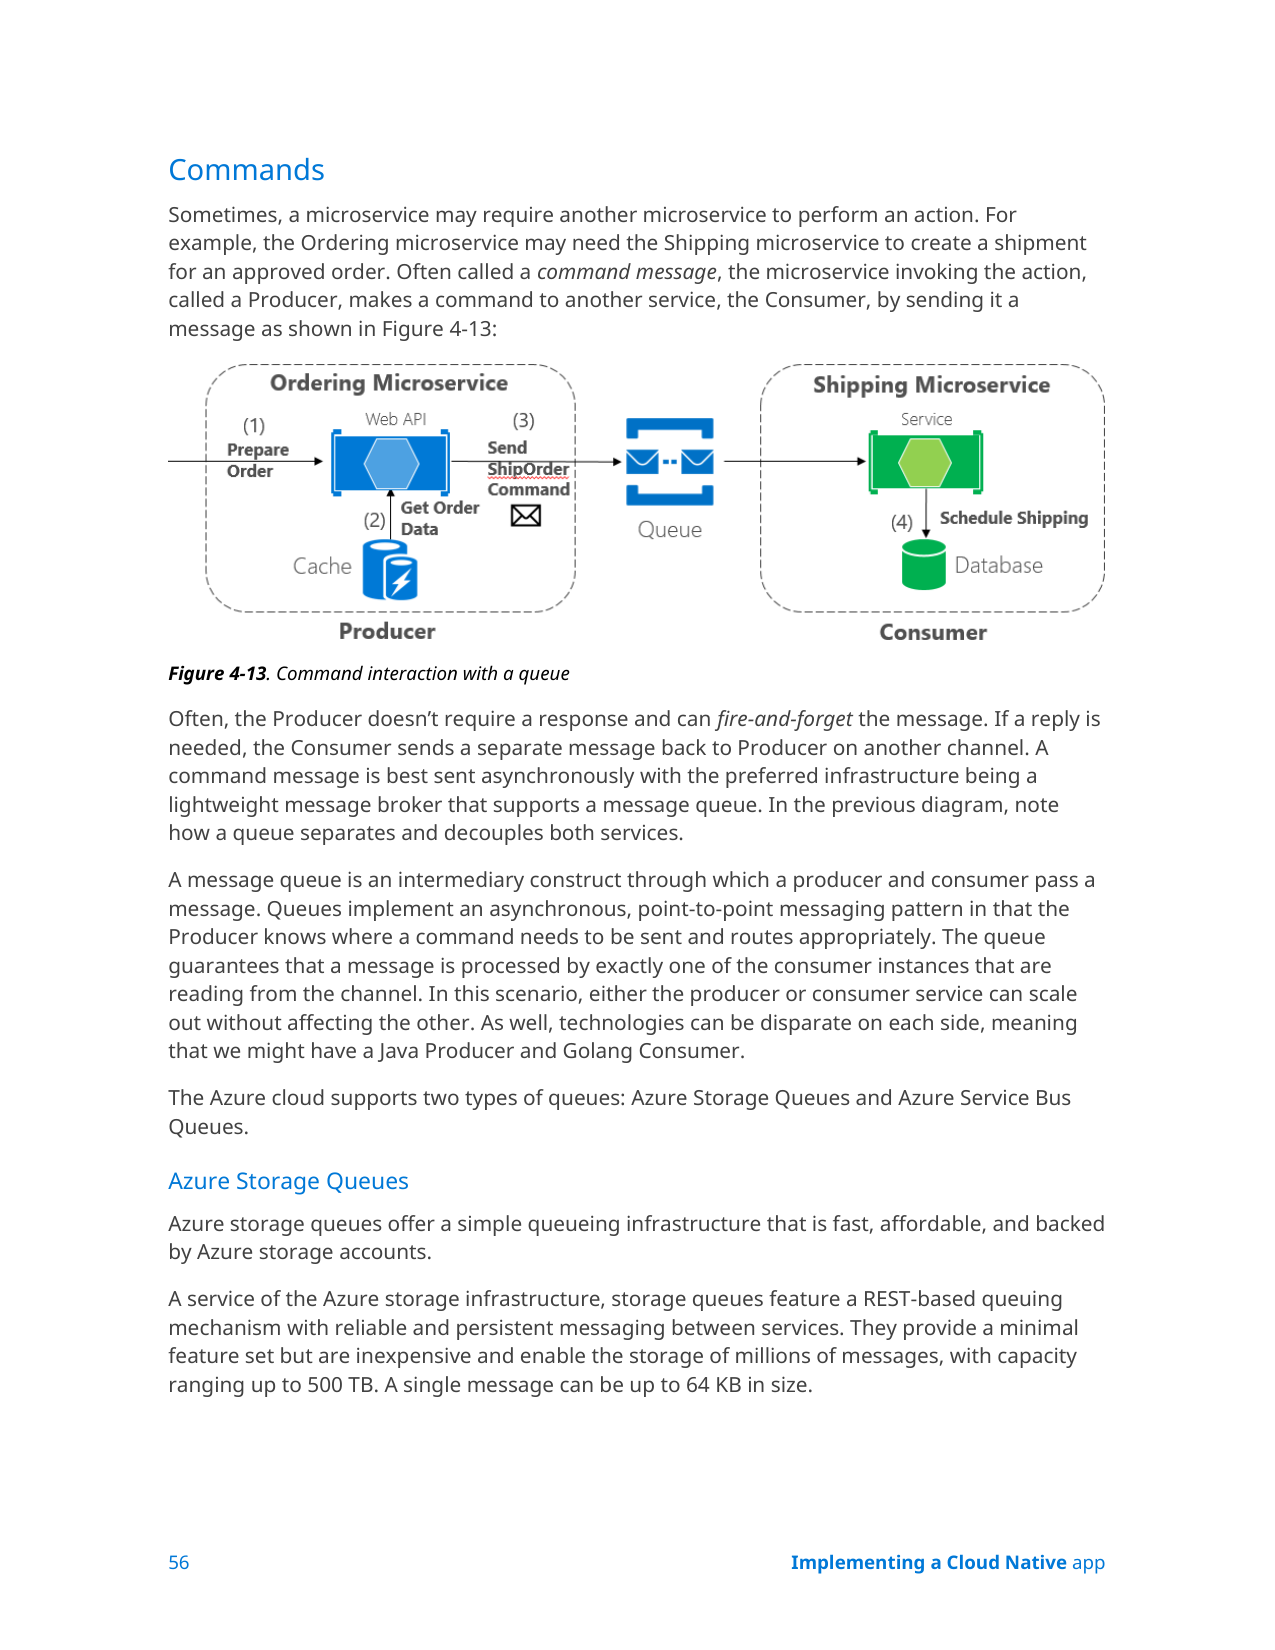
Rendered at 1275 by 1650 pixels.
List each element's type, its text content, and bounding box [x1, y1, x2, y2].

subtitle Commands [168, 150, 1107, 187]
text A message queue is an intermediary construct through which a producer and consumer pass a message. Queues implement an asynchronous, point-to-point messaging pattern in that the Producer knows where a command needs to be sent and routes appropriately. The queue guarantees that a message is processed by exactly one of the consumer instances that are reading from the channel. In this scenario, either the producer or consumer service can scale out without affecting the other. As well, technologies can be disparate on each side, meaning that we might have a Java Producer and Golang Consumer. [168, 866, 1107, 1064]
text Sometimes, a microservice may require another microservice to perform an action. For example, the Ordering microservice may need the Shipping microservice to create a shipment for an approved order. Often called a command message, the microservice invoking the action, called a Producer, makes a command to another service, the Consumer, by sending it a message as shown in Figure 4-13: [168, 200, 1107, 342]
text A service of the Azure storage infrastructure, storage queues feature a REST-based queuing mechanism with reliable and persistent messaging between services. They provide a minimal feature set but are inexpensive and enable the storage of millions of messages, with capacity ranging up to 500 TB. A single message can be up to 64 KB in size. [168, 1284, 1107, 1398]
text Figure 4-13. Command interaction with a queue [168, 660, 1107, 686]
subtitle Azure Storage Queues [168, 1165, 1107, 1196]
picture [168, 361, 1108, 642]
text Often, the Producer doesn’t require a response and can fire-and-forget the message. If a reply is needed, the Consumer sends a separate message back to Producer on another channel. A command message is best sent asynchronously with the preferred infrastructure being a lightweight message broker that supports a message queue. In the previous diagram, note how a queue separates and decouples both services. [168, 704, 1107, 847]
text The Azure cloud supports two types of queues: Azure Storage Queues and Azure Service Bus Queues. [168, 1083, 1107, 1140]
text Azure storage queues offer a simple queueing infrastructure that is fast, affordable, and backed by Azure storage accounts. [168, 1209, 1107, 1266]
